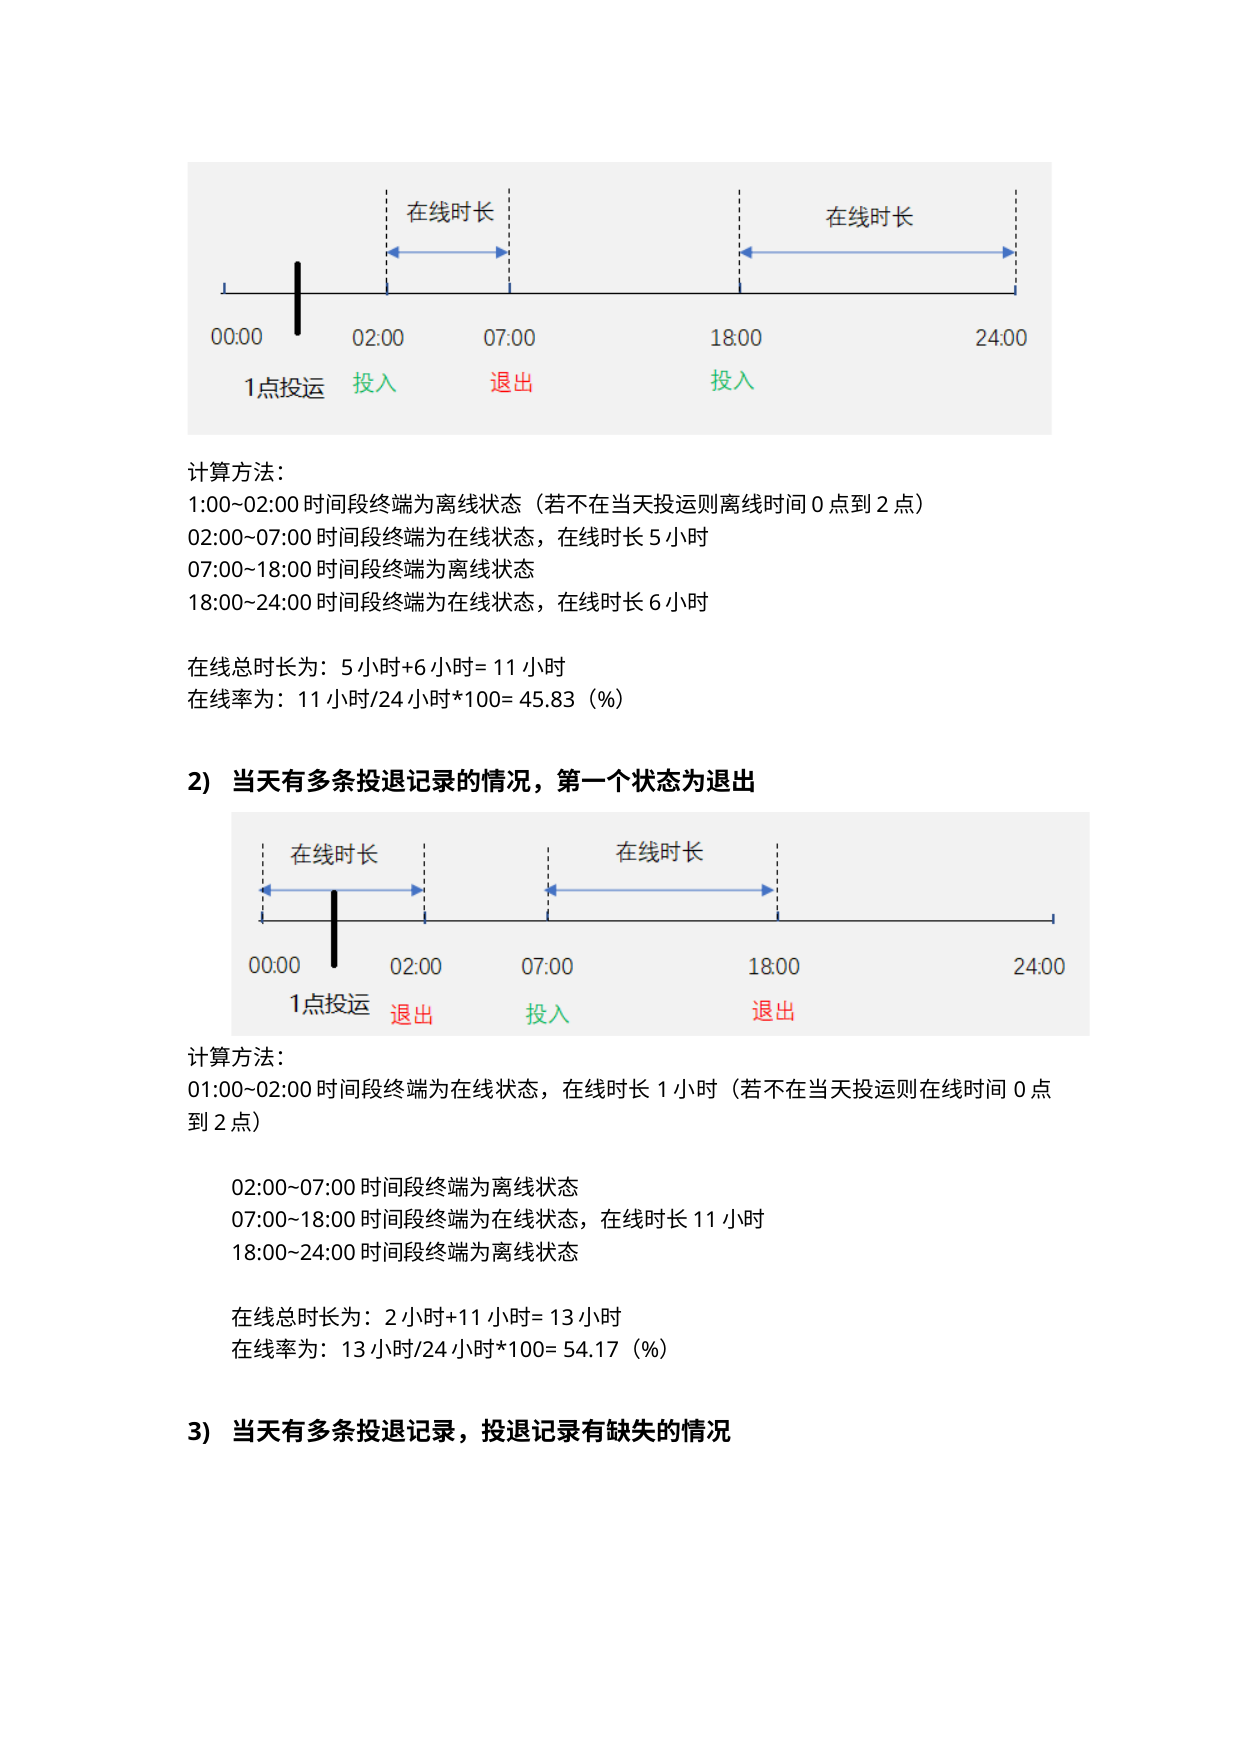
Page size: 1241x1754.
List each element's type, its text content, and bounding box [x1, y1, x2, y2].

text 在线率为：13小时/24小时*100= 54.17（%） [187, 1332, 1053, 1364]
text 在线总时长为：2小时+11小时= 13小时 [187, 1299, 1053, 1332]
text 在线率为：11小时/24小时*100= 45.83（%） [187, 682, 1053, 714]
picture [187, 162, 1053, 435]
text 计算方法： [187, 454, 1053, 487]
text 07:00~18:00时间段终端为在线状态，在线时长11小时 [187, 1202, 1053, 1234]
text 1:00~02:00时间段终端为离线状态（若不在当天投运则离线时间0点到2点） [187, 487, 1053, 519]
text 18:00~24:00时间段终端为在线状态，在线时长6小时 [187, 584, 1053, 617]
text 02:00~07:00时间段终端为离线状态 [187, 1169, 1053, 1202]
list 当天有多条投退记录的情况，第一个状态为退出 [187, 747, 1053, 812]
text 02:00~07:00时间段终端为在线状态，在线时长5小时 [187, 519, 1053, 552]
picture [231, 812, 1090, 1036]
list 当天有多条投退记录，投退记录有缺失的情况 [187, 1397, 1053, 1462]
text 07:00~18:00时间段终端为离线状态 [187, 552, 1053, 584]
text 在线总时长为：5小时+6小时= 11小时 [187, 649, 1053, 682]
text 计算方法： [187, 1039, 1053, 1072]
text 18:00~24:00时间段终端为离线状态 [187, 1234, 1053, 1267]
text 01:00~02:00时间段终端为在线状态，在线时长1小时（若不在当天投运则在线时间0点到2点） [187, 1072, 1053, 1137]
